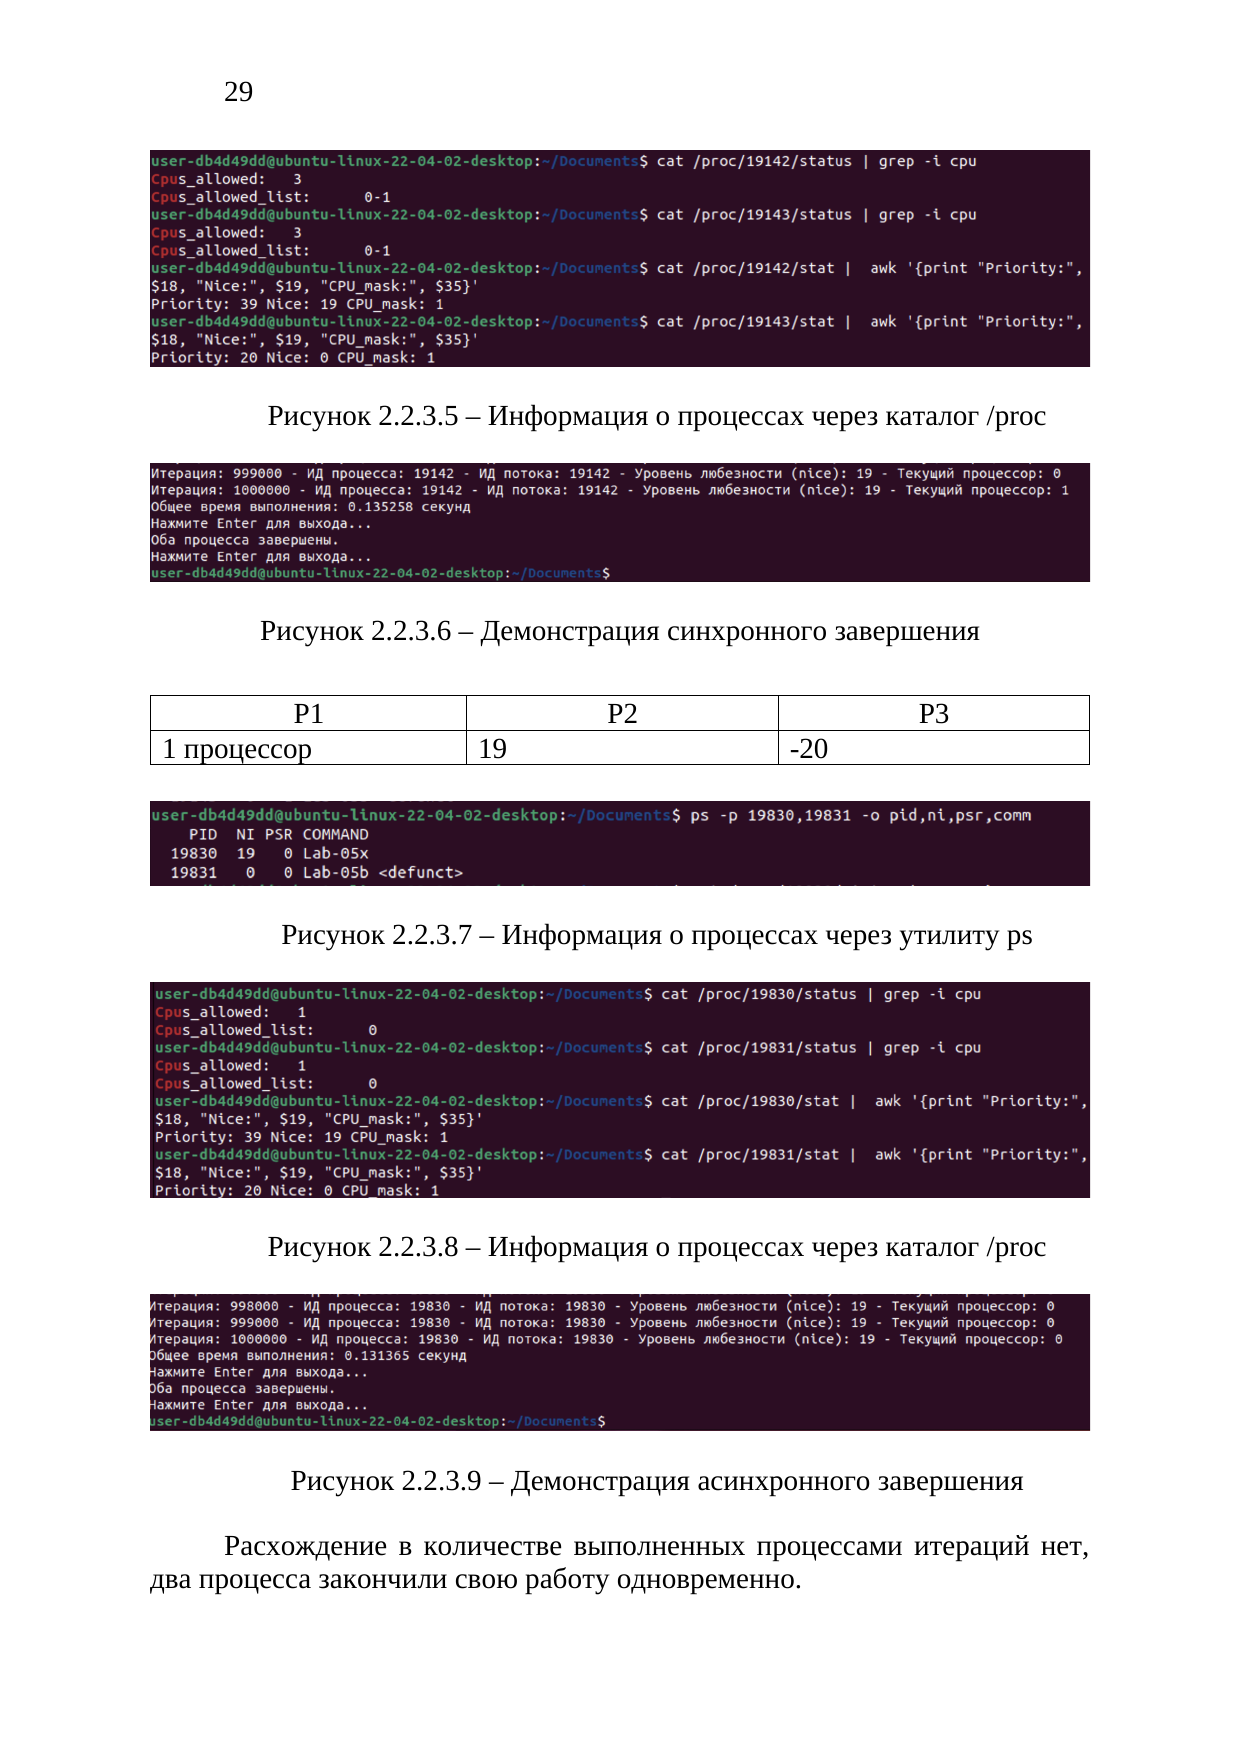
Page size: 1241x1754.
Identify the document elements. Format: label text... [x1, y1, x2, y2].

table_cell 1 процессор [151, 731, 466, 764]
text Рисунок 2.2.3.6 – Демонстрация синхронного завершения [150, 613, 1090, 647]
table_cell 19 [467, 731, 778, 764]
text Рисунок 2.2.3.9 – Демонстрация асинхронного завершения [150, 1463, 1090, 1496]
table_header P3 [779, 696, 1089, 730]
table_header P1 [151, 696, 466, 730]
picture [150, 150, 1091, 367]
table_header P2 [467, 696, 778, 730]
text Рисунок 2.2.3.7 – Информация о процессах через утилиту ps [150, 917, 1090, 951]
table_cell -20 [779, 731, 1089, 764]
picture [150, 463, 1091, 582]
text Рисунок 2.2.3.5 – Информация о процессах через каталог /proc [150, 398, 1090, 432]
picture [150, 801, 1091, 886]
text Расхождение в количестве выполненных процессами итераций нет, два процесса закончили свою работу одновременно. [150, 1528, 1090, 1595]
picture [150, 982, 1091, 1198]
picture [150, 1294, 1091, 1431]
text Рисунок 2.2.3.8 – Информация о процессах через каталог /proc [150, 1229, 1090, 1263]
